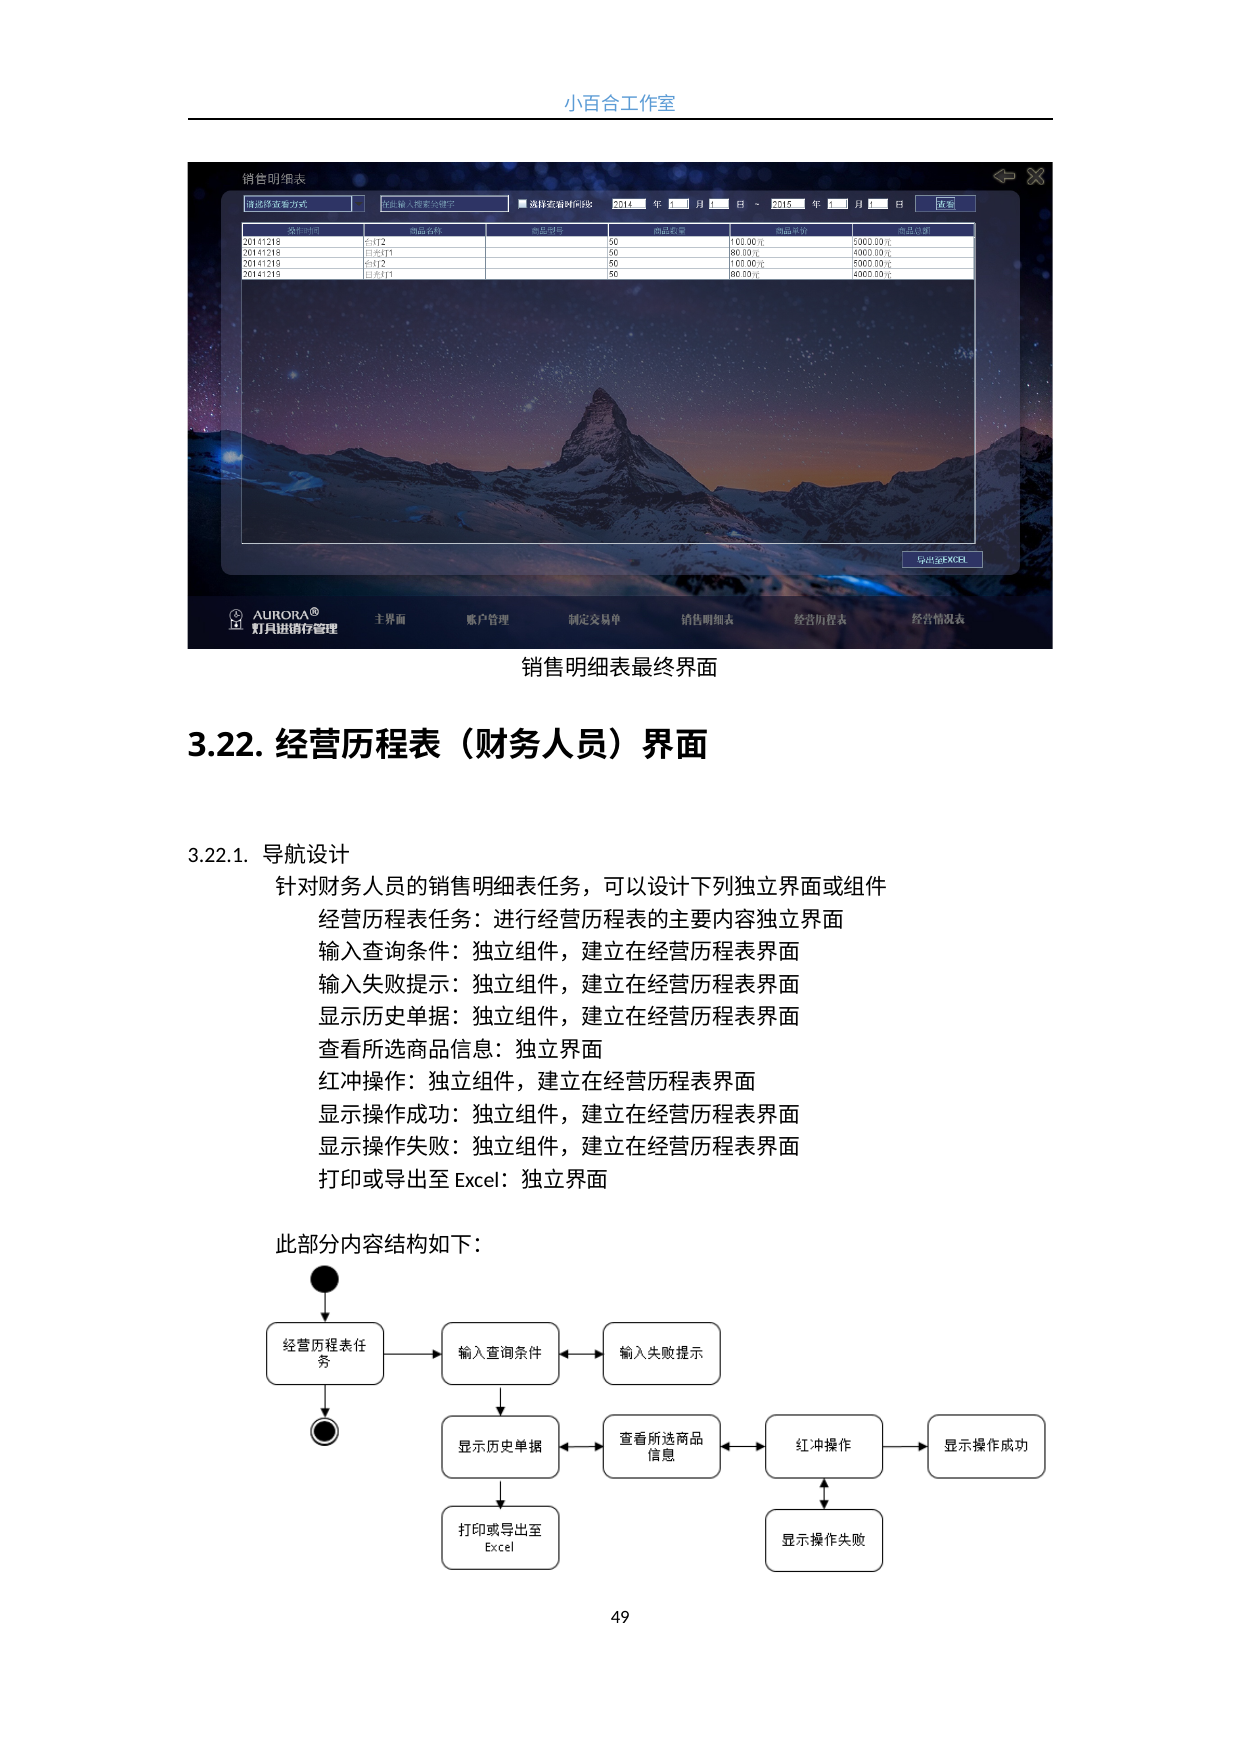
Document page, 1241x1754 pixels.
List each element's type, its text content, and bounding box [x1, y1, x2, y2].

text 打印或导出至Excel：独立界面 [262, 1161, 1053, 1194]
text 查看所选商品信息：独立界面 [262, 1031, 1053, 1064]
text 针对财务人员的销售明细表任务，可以设计下列独立界面或组件 [262, 869, 1053, 901]
text 显示历史单据：独立组件，建立在经营历程表界面 [262, 999, 1053, 1031]
text 显示操作成功：独立组件，建立在经营历程表界面 [262, 1096, 1053, 1129]
text 显示操作失败：独立组件，建立在经营历程表界面 [262, 1129, 1053, 1161]
picture [225, 1258, 1091, 1584]
text 销售明细表最终界面 [187, 649, 1053, 682]
text 经营历程表任务：进行经营历程表的主要内容独立界面 [306, 901, 1053, 934]
list 此部分内容结构如下： [262, 1226, 1053, 1258]
subtitle 经营历程表（财务人员）界面 [187, 709, 1053, 774]
list 导航设计 [187, 836, 1053, 869]
picture [187, 162, 1053, 649]
text 输入查询条件：独立组件，建立在经营历程表界面 [262, 934, 1053, 966]
text 红冲操作：独立组件，建立在经营历程表界面 [262, 1064, 1053, 1096]
text 输入失败提示：独立组件，建立在经营历程表界面 [262, 966, 1053, 999]
